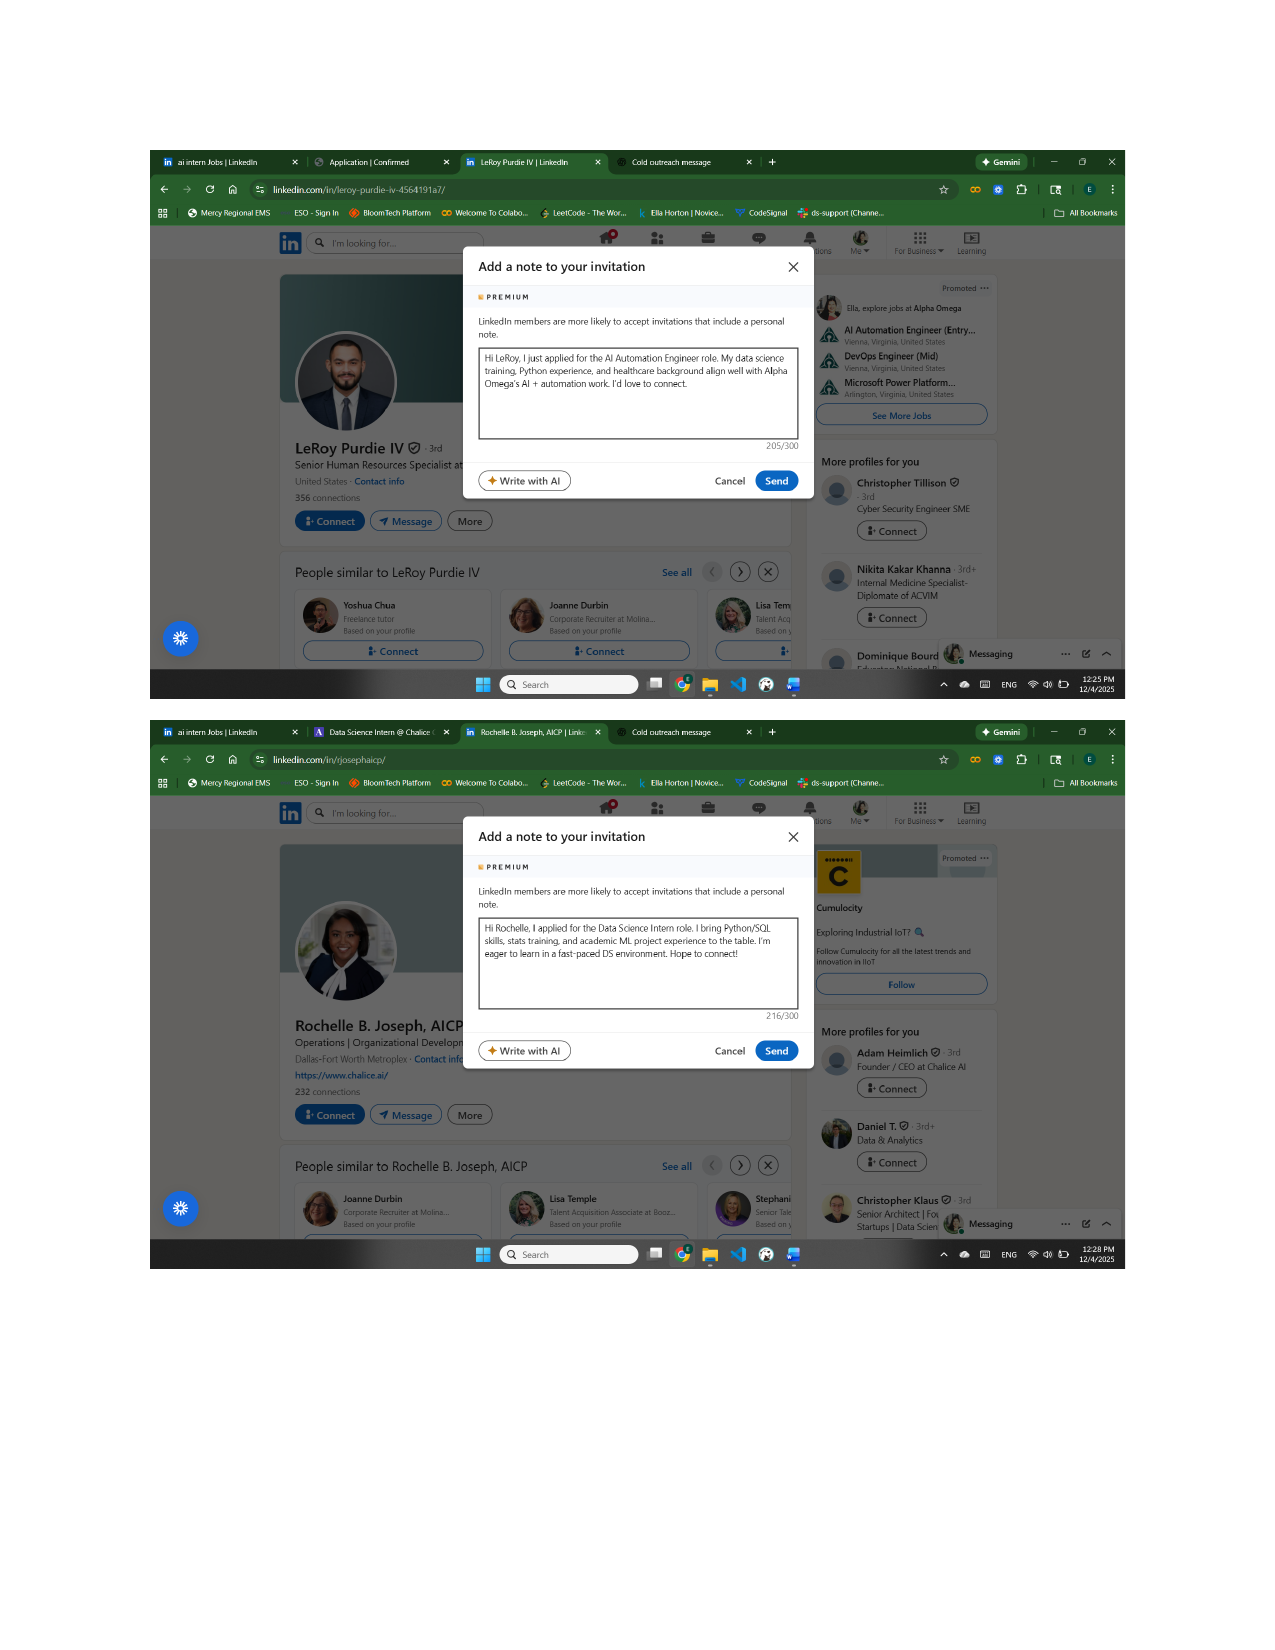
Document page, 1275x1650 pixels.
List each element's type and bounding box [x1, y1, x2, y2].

picture [150, 150, 1125, 699]
picture [150, 720, 1125, 1269]
